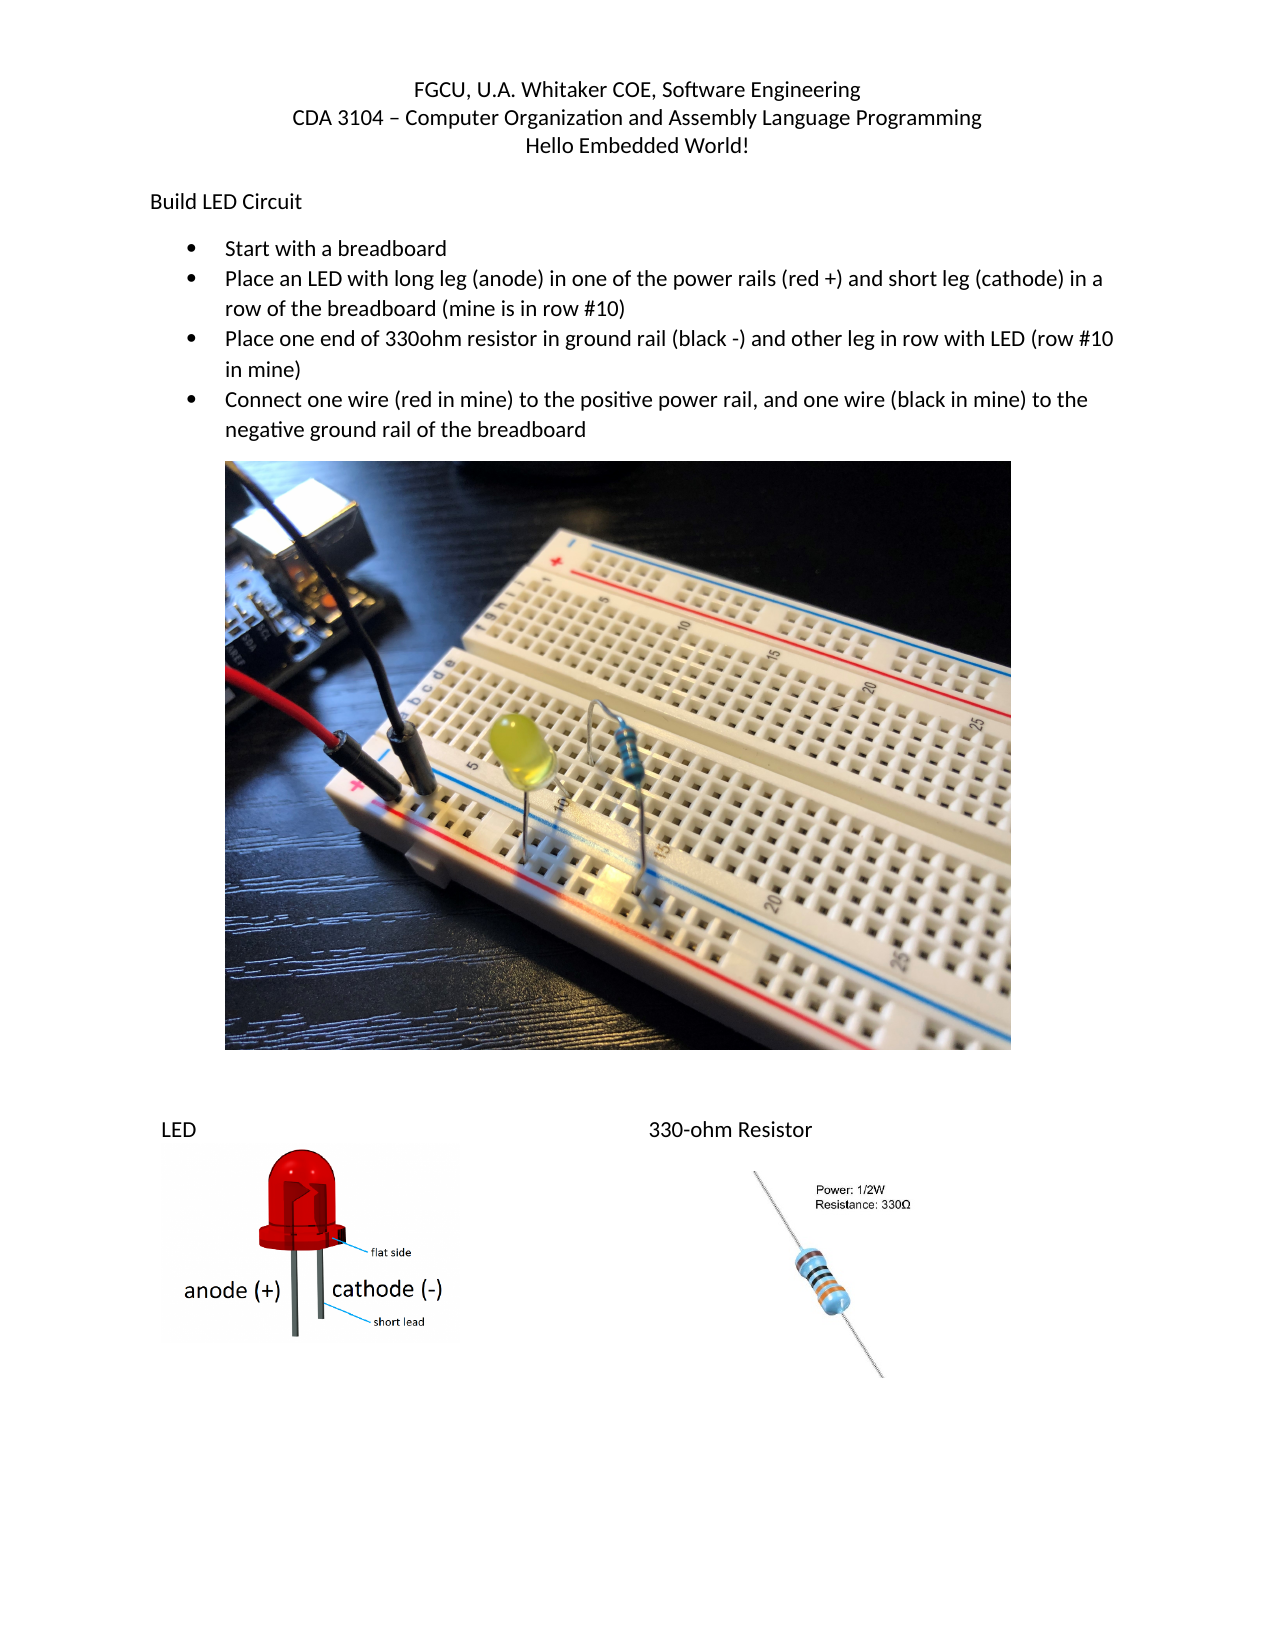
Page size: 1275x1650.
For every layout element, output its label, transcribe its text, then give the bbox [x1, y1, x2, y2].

list Place one end of 330ohm resistor in ground rail (black -) and other leg in row with LED (row #10 in mine) [187, 324, 1125, 383]
list Place an LED with long leg (anode) in one of the power rails (red +) and short leg (cathode) in a row of the breadboard (mine is in row #10) [187, 264, 1125, 322]
table_header LED [150, 1115, 637, 1378]
table_header 330-ohm Resistor [637, 1115, 1124, 1378]
list Start with a breadboard [187, 234, 1125, 262]
picture [161, 1143, 461, 1343]
picture [225, 461, 1011, 1050]
list Connect one wire (red in mine) to the positive power rail, and one wire (black in mine) to the negative ground rail of the breadboard [187, 385, 1125, 443]
picture [723, 1171, 930, 1378]
text Build LED Circuit [150, 187, 1125, 215]
